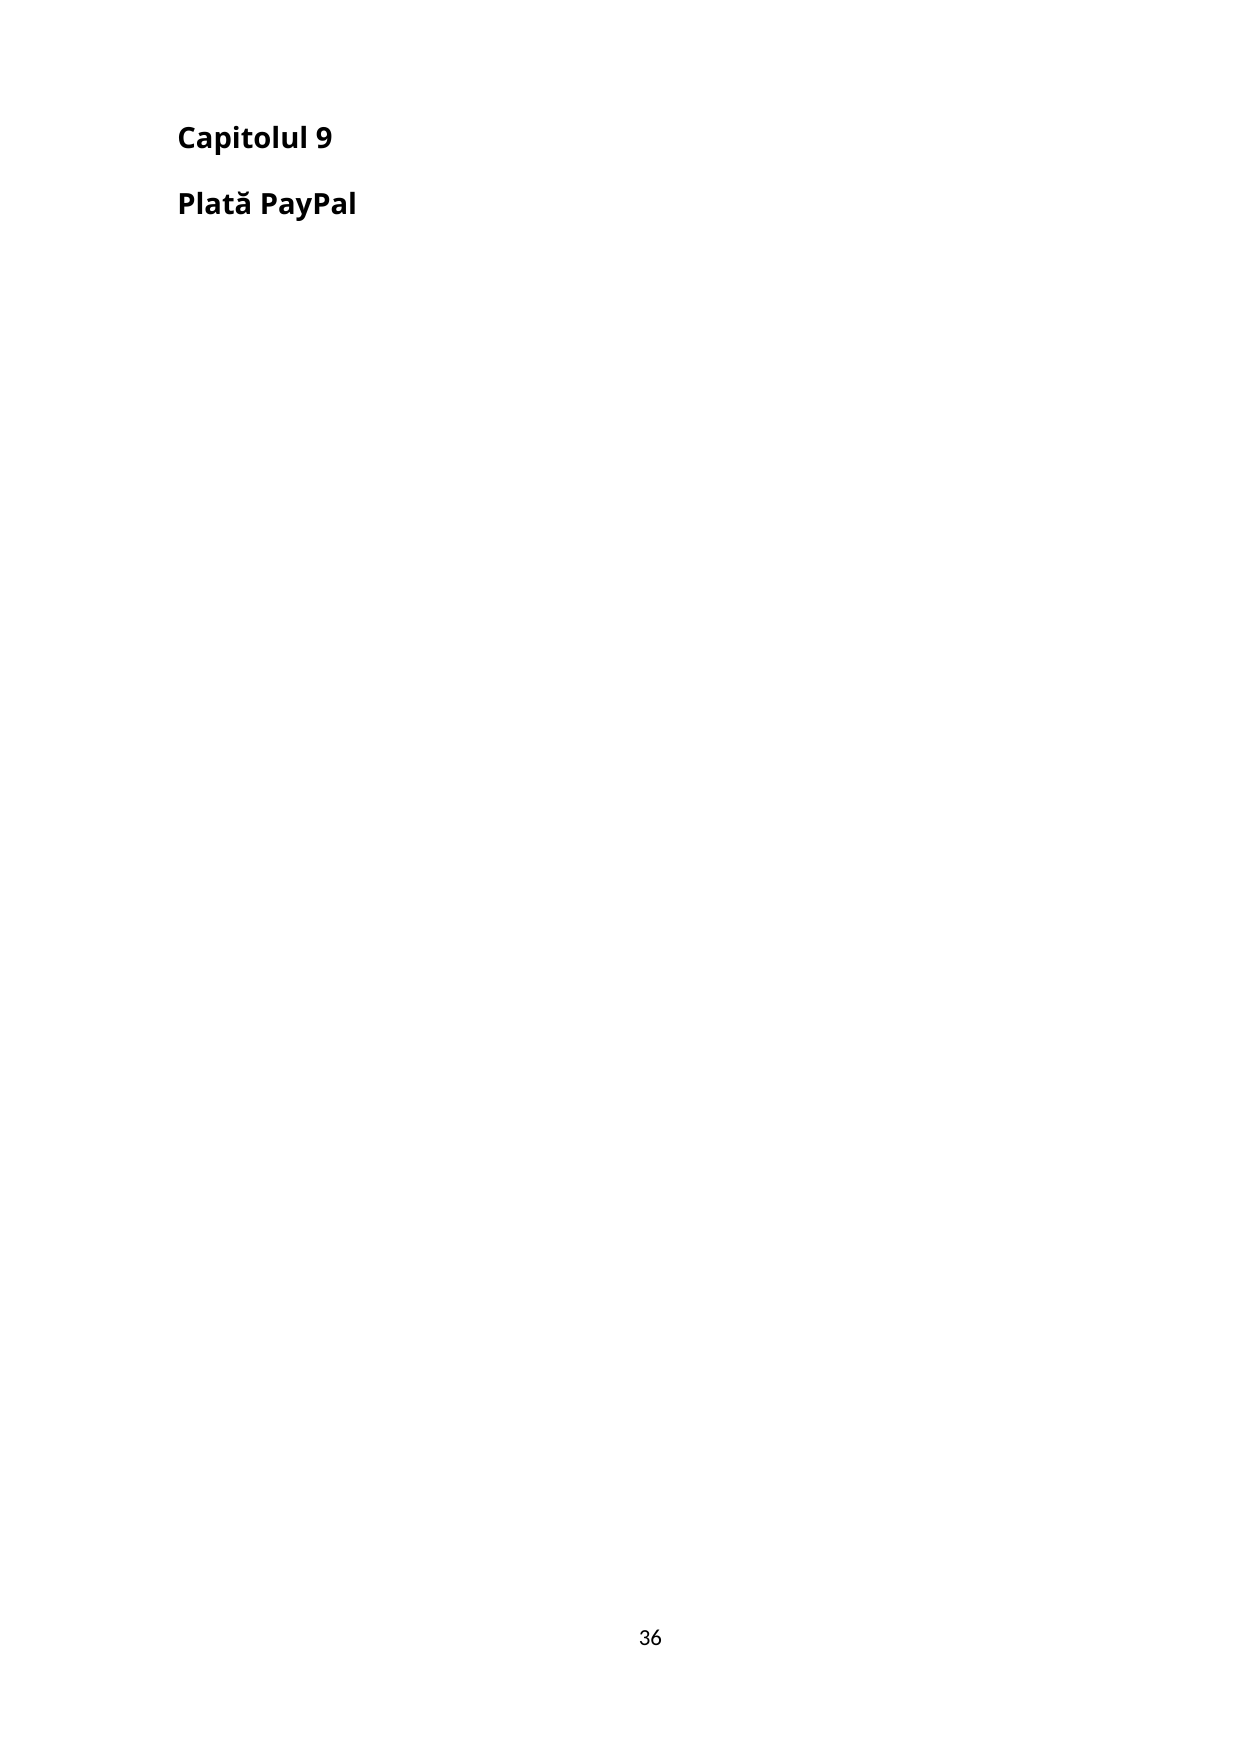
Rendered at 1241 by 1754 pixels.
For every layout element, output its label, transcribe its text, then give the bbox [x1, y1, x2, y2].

text Plată PayPal [177, 183, 1123, 223]
text Capitolul 9 [177, 117, 1123, 157]
